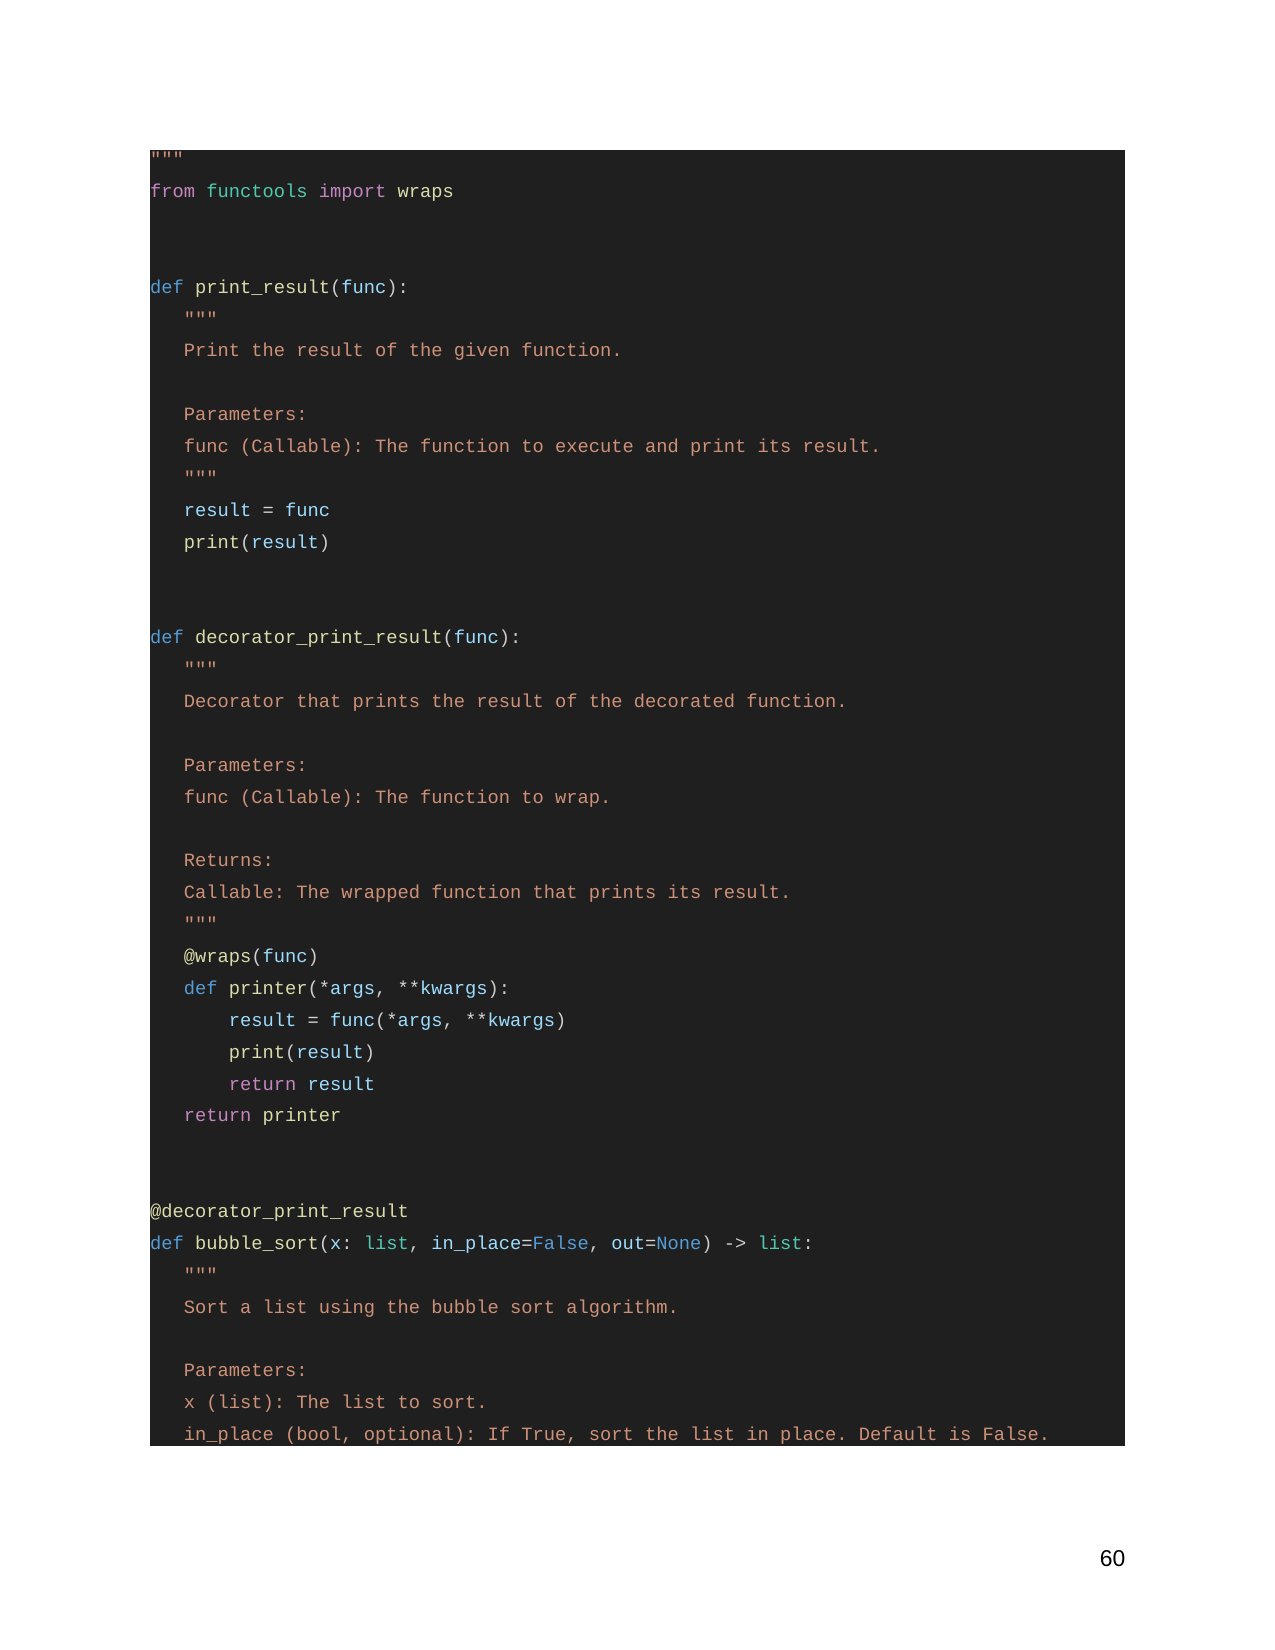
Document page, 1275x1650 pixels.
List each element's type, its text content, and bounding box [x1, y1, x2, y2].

text Decorator that prints the result of the decorated function. [150, 692, 1125, 713]
text """ [150, 309, 1125, 331]
text result = func [150, 501, 1125, 522]
text """ [150, 150, 1125, 171]
text def print_result(func): [150, 277, 1125, 299]
text Sort a list using the bubble sort algorithm. [150, 1297, 1125, 1319]
text """ [150, 1266, 1125, 1287]
text def bubble_sort(x: list, in_place=False, out=None) -> list: [150, 1234, 1125, 1255]
text print(result) [150, 1042, 1125, 1064]
text in_place (bool, optional): If True, sort the list in place. Default is False. [150, 1425, 1125, 1446]
text func (Callable): The function to execute and print its result. [150, 437, 1125, 458]
text Parameters: [150, 405, 1125, 426]
text @decorator_print_result [150, 1202, 1125, 1223]
text """ [150, 915, 1125, 936]
text Returns: [150, 851, 1125, 872]
text Parameters: [150, 1361, 1125, 1382]
text return result [150, 1074, 1125, 1096]
text func (Callable): The function to wrap. [150, 787, 1125, 809]
text """ [150, 660, 1125, 681]
text from functools import wraps [150, 182, 1125, 203]
text x (list): The list to sort. [150, 1393, 1125, 1414]
text Callable: The wrapped function that prints its result. [150, 883, 1125, 904]
text Parameters: [150, 756, 1125, 777]
text result = func(*args, **kwargs) [150, 1011, 1125, 1032]
text return printer [150, 1106, 1125, 1127]
text def decorator_print_result(func): [150, 628, 1125, 649]
text def printer(*args, **kwargs): [150, 979, 1125, 1000]
text """ [150, 469, 1125, 490]
text print(result) [150, 532, 1125, 554]
text Print the result of the given function. [150, 341, 1125, 362]
text @wraps(func) [150, 947, 1125, 968]
